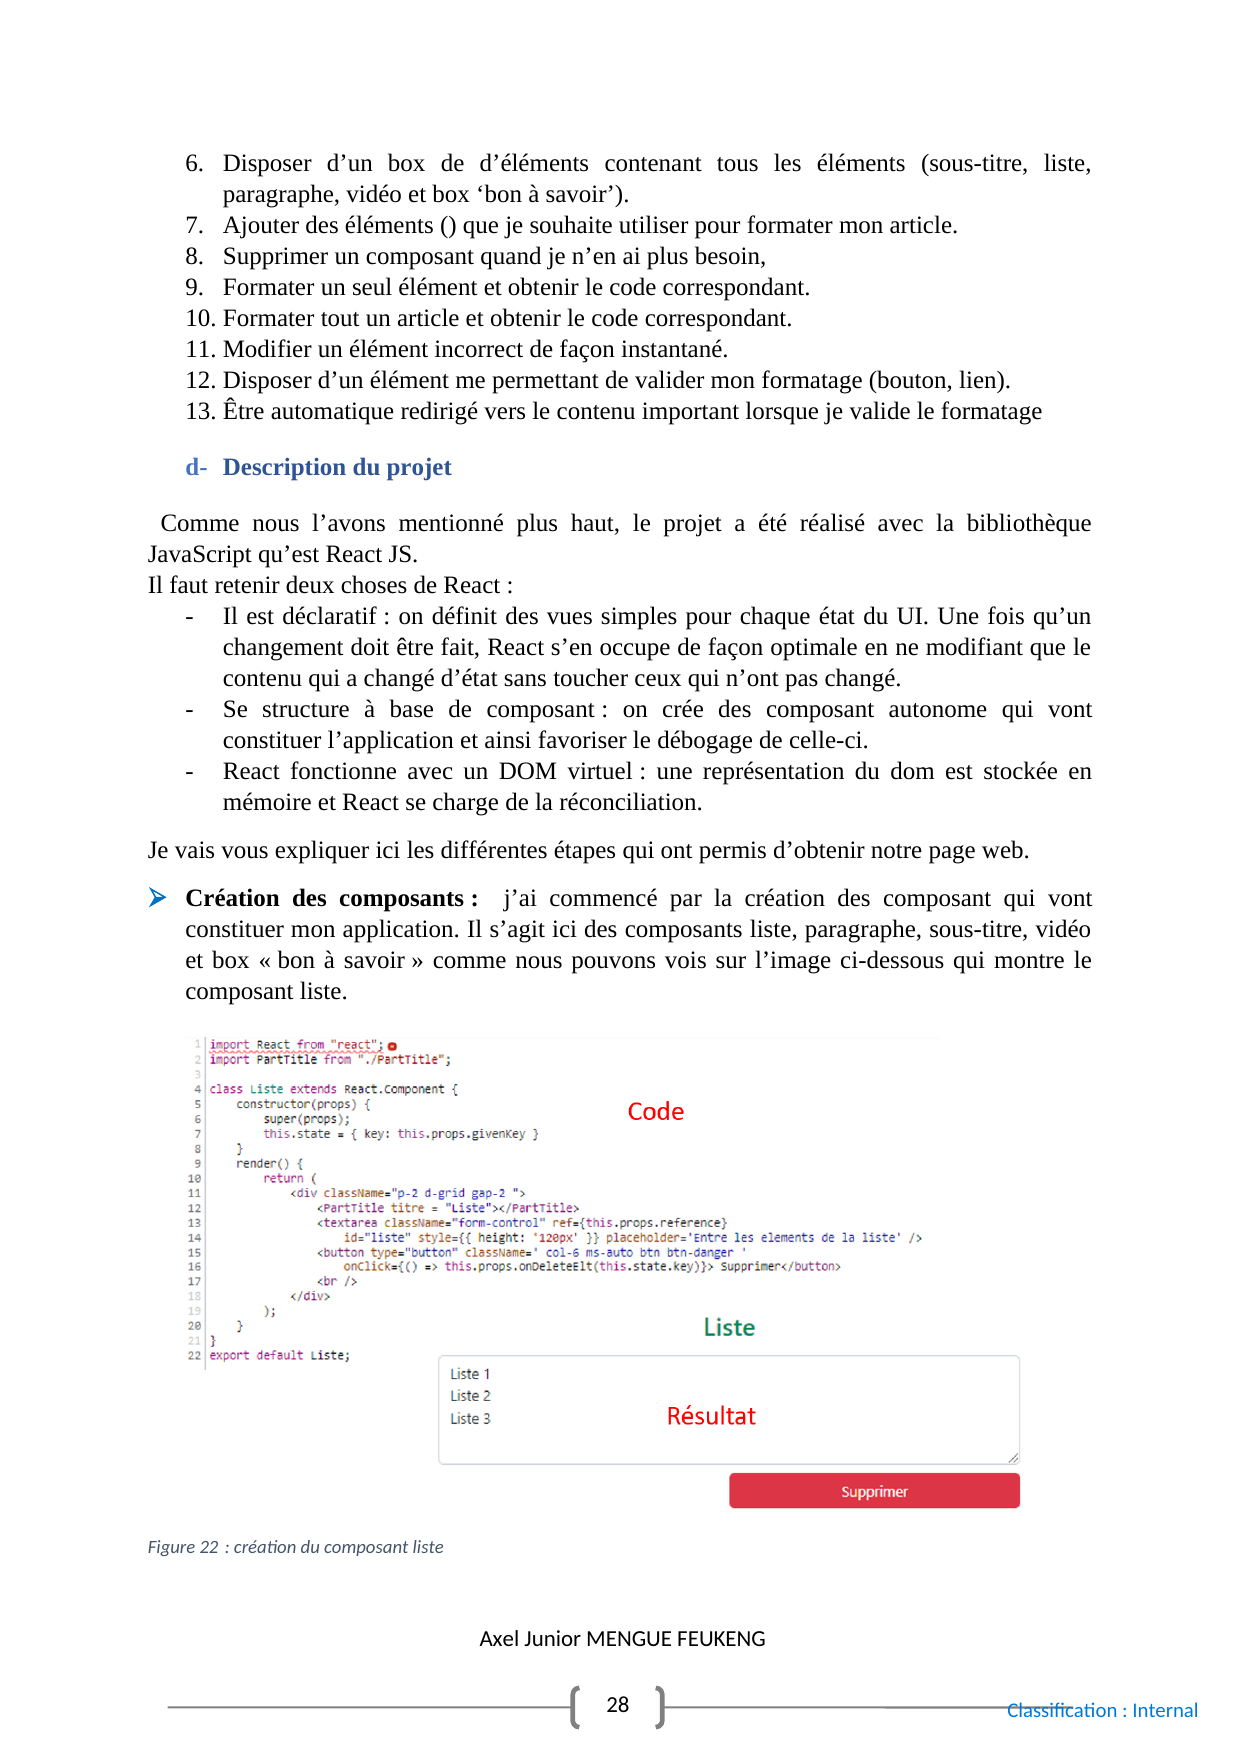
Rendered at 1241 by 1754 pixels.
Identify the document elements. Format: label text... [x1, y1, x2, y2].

picture [185, 1037, 1038, 1517]
list Formater tout un article et obtenir le code correspondant. [185, 303, 1093, 332]
list Ajouter des éléments () que je souhaite utiliser pour formater mon article. [185, 210, 1093, 238]
list Supprimer un composant quand je n’en ai plus besoin, [185, 241, 1093, 269]
list Comme nous l’avons mentionné plus haut, le projet a été réalisé avec la bibliothèque JavaScript qu’est React JS. [148, 508, 1093, 568]
list Être automatique redirigé vers le contenu important lorsque je valide le formatage [185, 396, 1093, 425]
list Modifier un élément incorrect de façon instantané. [185, 334, 1093, 363]
list Il faut retenir deux choses de React : [148, 570, 1093, 599]
list Formater un seul élément et obtenir le code correspondant. [185, 272, 1093, 301]
list Il est déclaratif : on définit des vues simples pour chaque état du UI. Une fois qu’un changement doit être fait, React s’en occupe de façon optimale en ne modifiant que le contenu qui a changé d’état sans toucher ceux qui n’ont pas changé. [185, 601, 1093, 692]
text Je vais vous expliquer ici les différentes étapes qui ont permis d’obtenir notre page web. [148, 835, 1093, 864]
list React fonctionne avec un DOM virtuel : une représentation du dom est stockée en mémoire et React se charge de la réconciliation. [185, 756, 1093, 816]
list Création des composants : j’ai commencé par la création des composant qui vont constituer mon application. Il s’agit ici des composants liste, paragraphe, sous-titre, vidéo et box « bon à savoir » comme nous pouvons vois sur l’image ci-dessous qui montre le composant liste. [148, 883, 1093, 1005]
subtitle Description du projet [185, 452, 1093, 481]
list Se structure à base de composant : on crée des composant autonome qui vont constituer l’application et ainsi favoriser le débogage de celle-ci. [185, 694, 1093, 754]
list Disposer d’un box de d’éléments contenant tous les éléments (sous-titre, liste, paragraphe, vidéo et box ‘bon à savoir’). [185, 148, 1093, 207]
list Disposer d’un élément me permettant de valider mon formatage (bouton, lien). [185, 365, 1093, 394]
